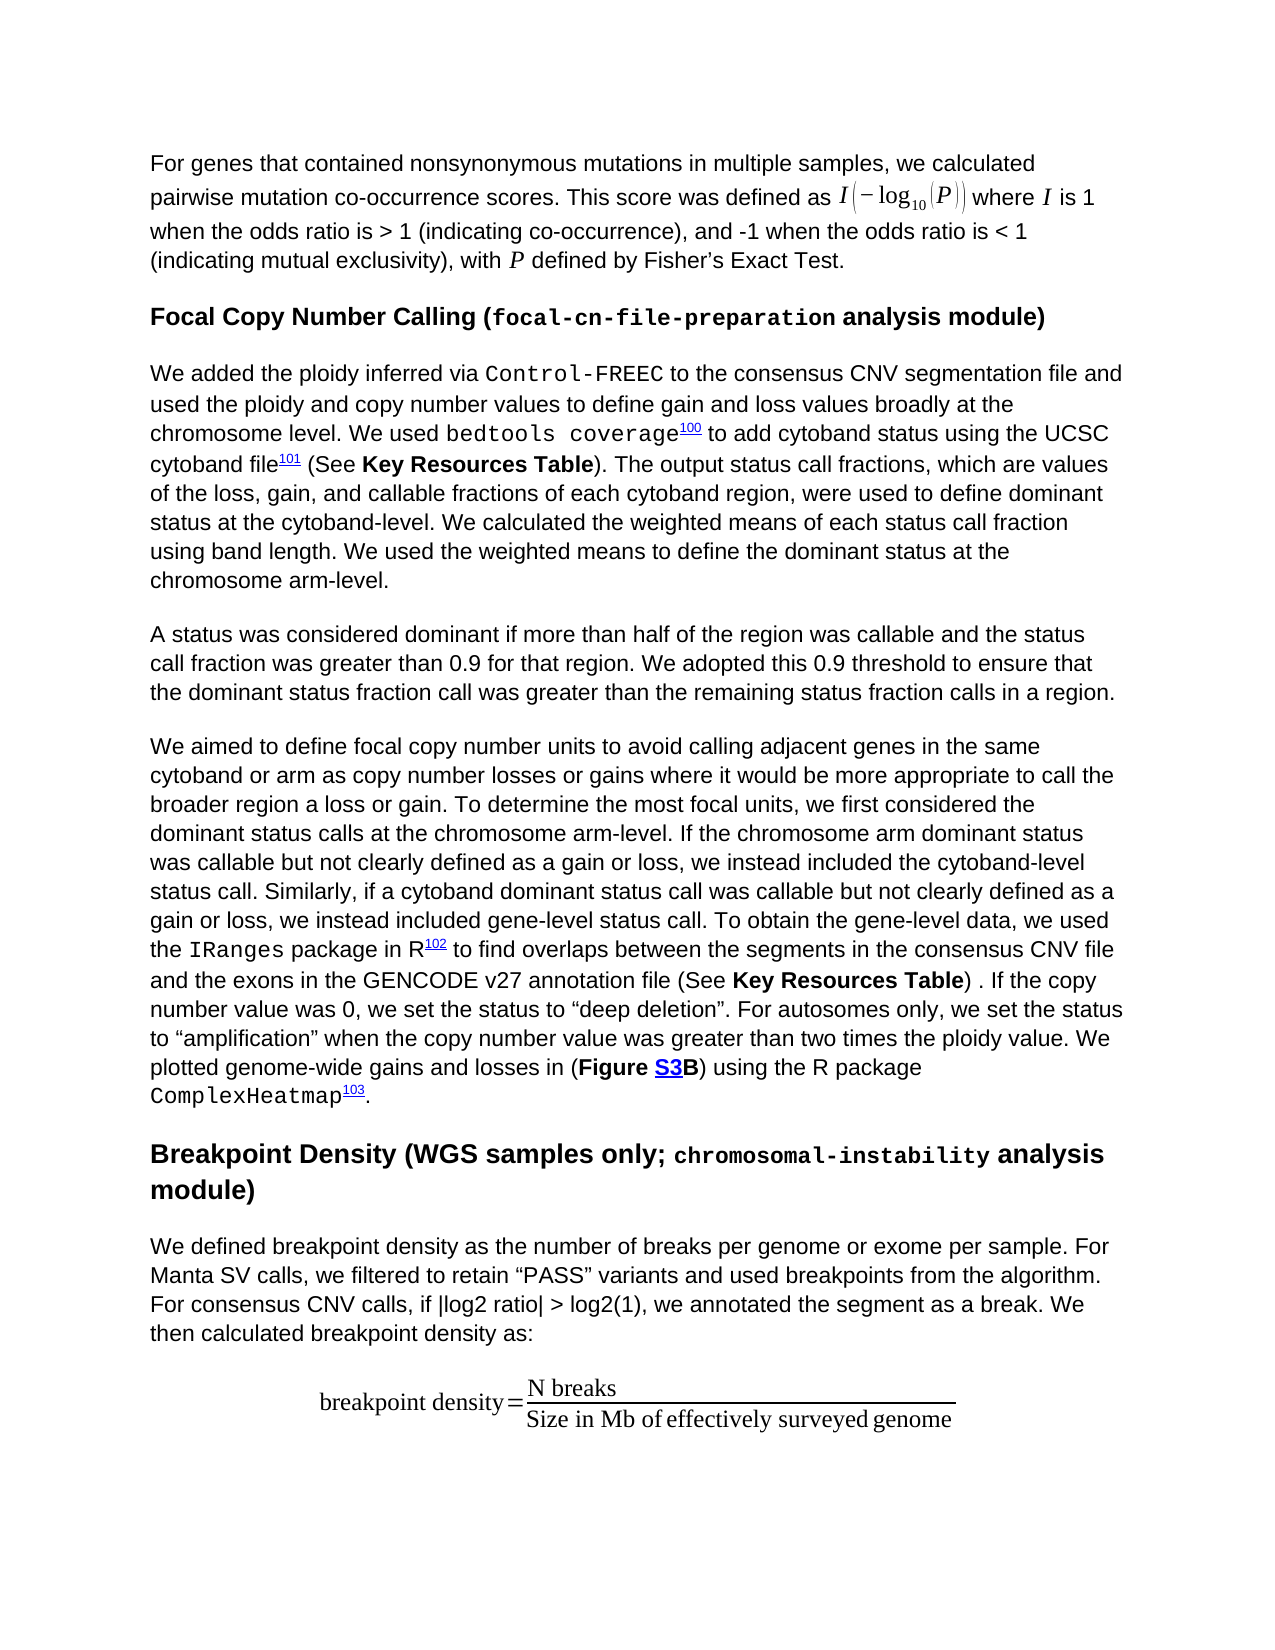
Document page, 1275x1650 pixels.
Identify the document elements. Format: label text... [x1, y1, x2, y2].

subtitle Focal Copy Number Calling (focal-cn-file-preparation analysis module) [150, 302, 1125, 332]
text We added the ploidy inferred via Control-FREEC to the consensus CNV segmentation file and used the ploidy and copy number values to define gain and loss values broadly at the chromosome level. We used bedtools coverage100 to add cytoband status using the UCSC cytoband file101 (See Key Resources Table). The output status call fractions, which are values of the loss, gain, and callable fractions of each cytoband region, were used to define dominant status at the cytoband-level. We calculated the weighted means of each status call fraction using band length. We used the weighted means to define the dominant status at the chromosome arm-level. [150, 360, 1125, 593]
text We aimed to define focal copy number units to avoid calling adjacent genes in the same cytoband or arm as copy number losses or gains where it would be more appropriate to call the broader region a loss or gain. To determine the most focal units, we first considered the dominant status calls at the chromosome arm-level. If the chromosome arm dominant status was callable but not clearly defined as a gain or loss, we instead included the cytoband-level status call. Similarly, if a cytoband dominant status call was callable but not clearly defined as a gain or loss, we instead included gene-level status call. To obtain the gene-level data, we used the IRanges package in R102 to find overlaps between the segments in the consensus CNV file and the exons in the GENCODE v27 annotation file (See Key Resources Table) . If the copy number value was 0, we set the status to “deep deletion”. For autosomes only, we set the status to “amplification” when the copy number value was greater than two times the ploidy value. We plotted genome-wide gains and losses in (Figure S3B) using the R package ComplexHeatmap103. [150, 733, 1125, 1111]
subtitle Breakpoint Density (WGS samples only; chromosomal-instability analysis module) [150, 1138, 1125, 1205]
text For genes that contained nonsynonymous mutations in multiple samples, we calculated pairwise mutation co-occurrence scores. This score was defined as where is 1 when the odds ratio is > 1 (indicating co-occurrence), and -1 when the odds ratio is < 1 (indicating mutual exclusivity), with defined by Fisher’s Exact Test. [150, 150, 1125, 274]
text A status was considered dominant if more than half of the region was callable and the status call fraction was greater than 0.9 for that region. We adopted this 0.9 threshold to ensure that the dominant status fraction call was greater than the remaining status fraction calls in a region. [150, 621, 1125, 705]
text We defined breakpoint density as the number of breaks per genome or exome per sample. For Manta SV calls, we filtered to retain “PASS” variants and used breakpoints from the algorithm. For consensus CNV calls, if |log2 ratio| > log2(1), we annotated the segment as a break. We then calculated breakpoint density as: [150, 1233, 1125, 1347]
